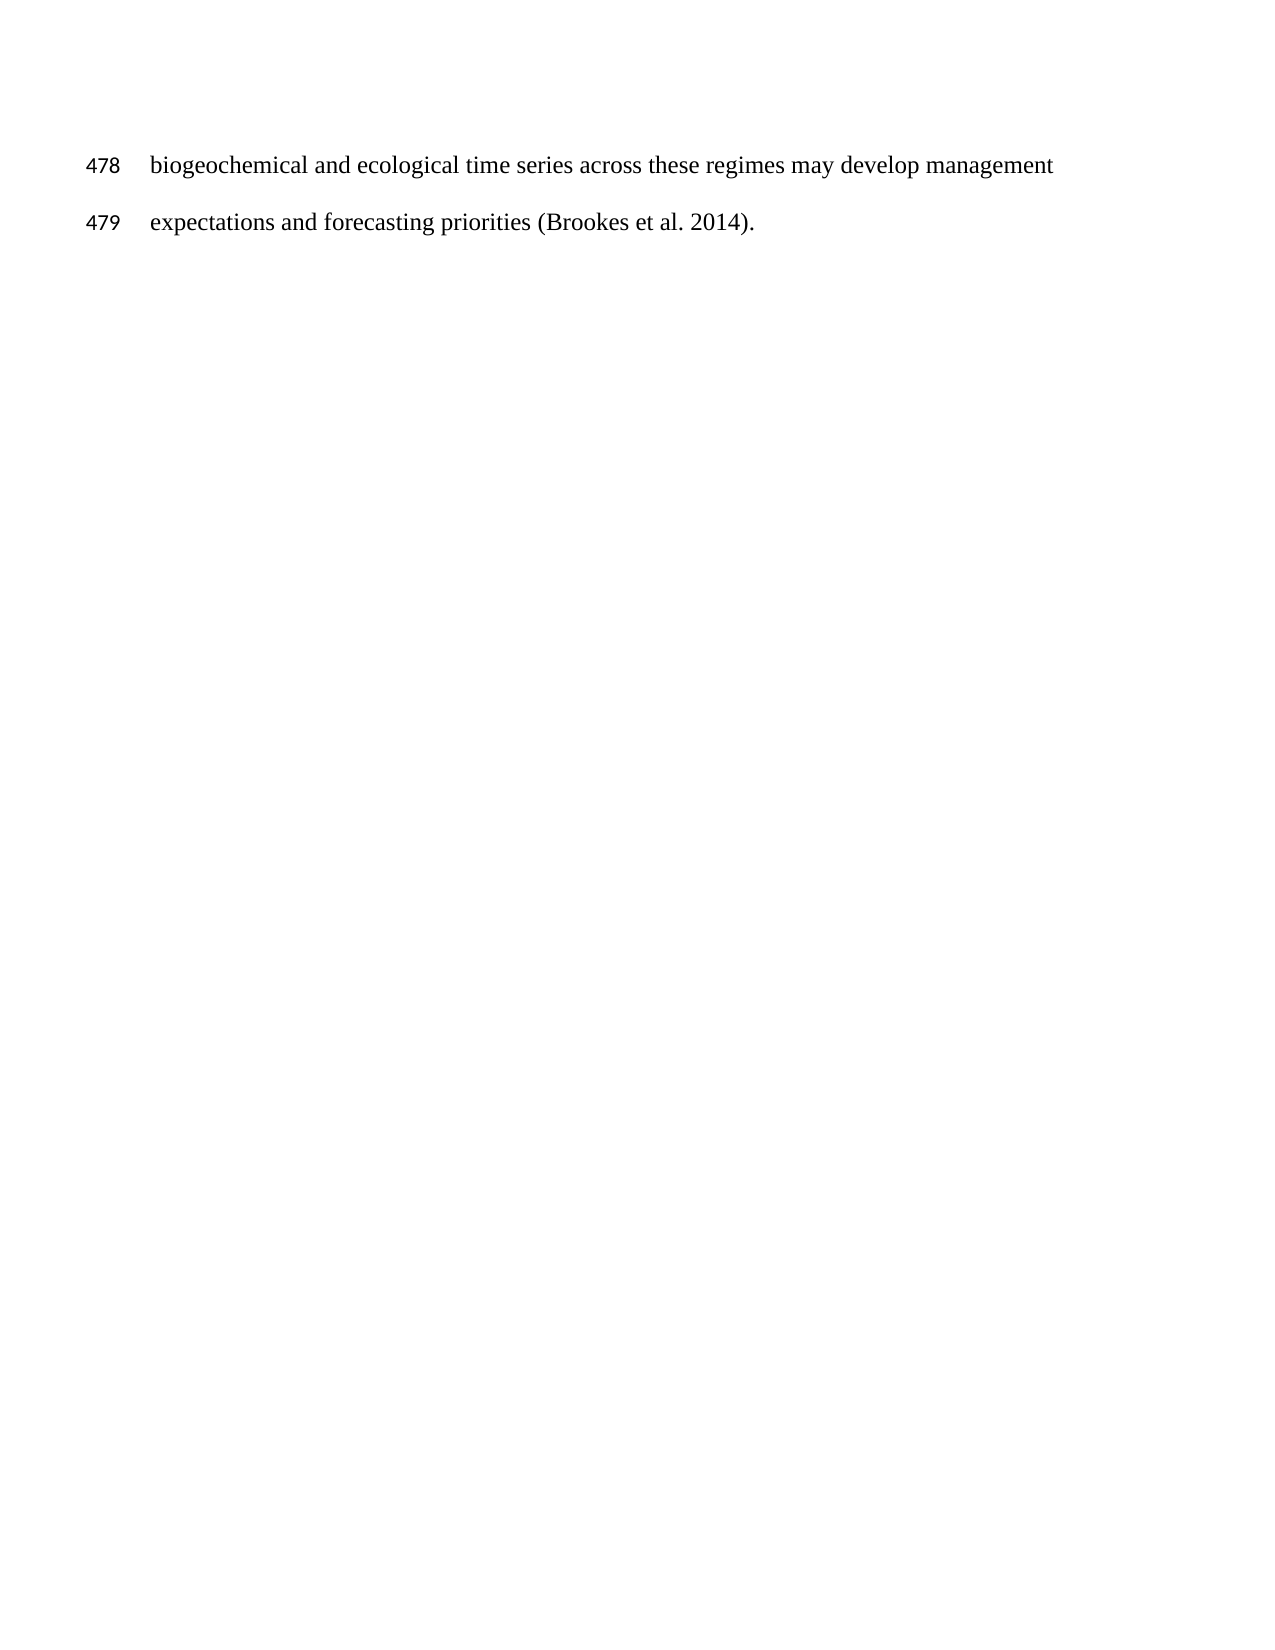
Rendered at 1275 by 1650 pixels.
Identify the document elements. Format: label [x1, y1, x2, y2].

text [150, 150, 1125, 236]
